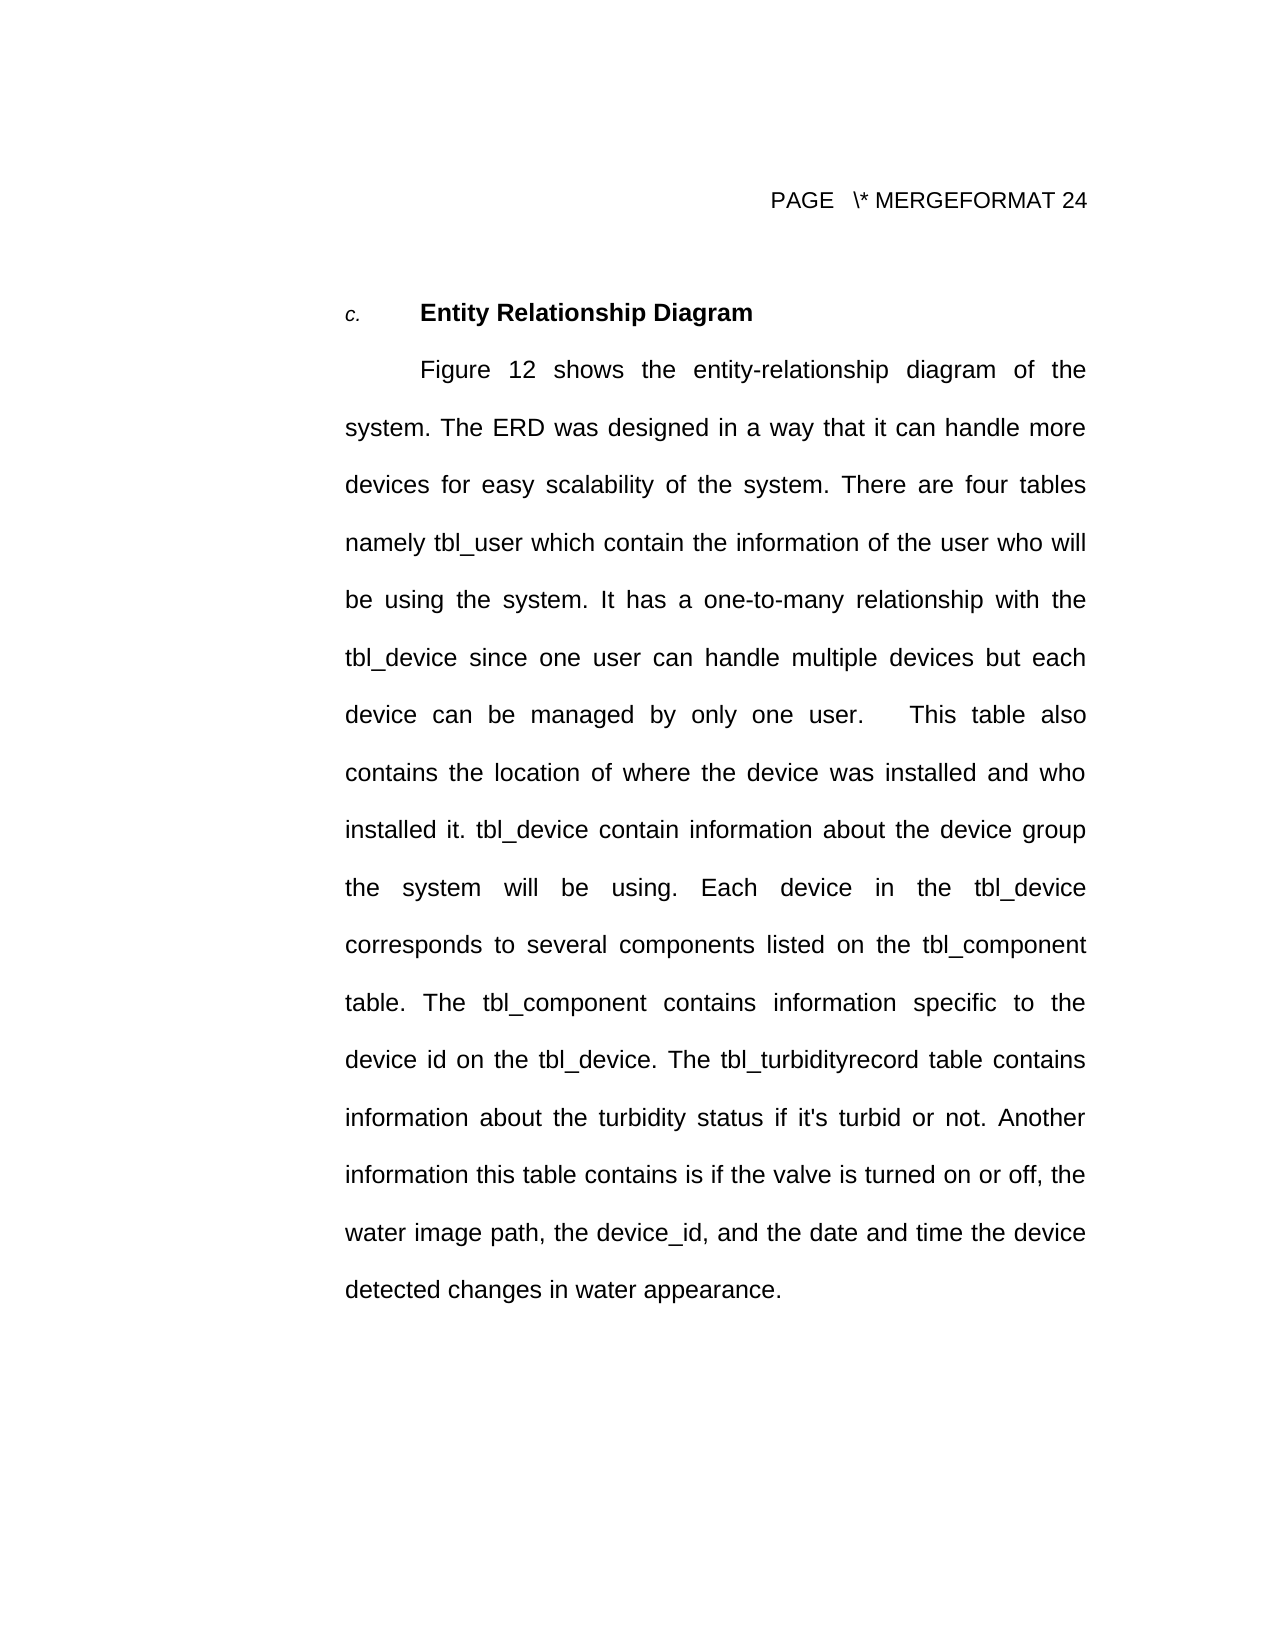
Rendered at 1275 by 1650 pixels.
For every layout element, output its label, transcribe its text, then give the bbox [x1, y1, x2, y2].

text Figure 12 shows the entity-relationship diagram of the system. The ERD was designed in a way that it can handle more devices for easy scalability of the system. There are four tables namely tbl_user which contain the information of the user who will be using the system. It has a one-to-many relationship with the tbl_device since one user can handle multiple devices but each device can be managed by only one user. This table also contains the location of where the device was installed and who installed it. tbl_device contain information about the device group the system will be using. Each device in the tbl_device corresponds to several components listed on the tbl_component table. The tbl_component contains information specific to the device id on the tbl_device. The tbl_turbidityrecord table contains information about the turbidity status if it's turbid or not. Another information this table contains is if the valve is turned on or off, the water image path, the device_id, and the date and time the device detected changes in water appearance. [345, 355, 1087, 1304]
list Entity Relationship Diagram [270, 298, 1087, 326]
